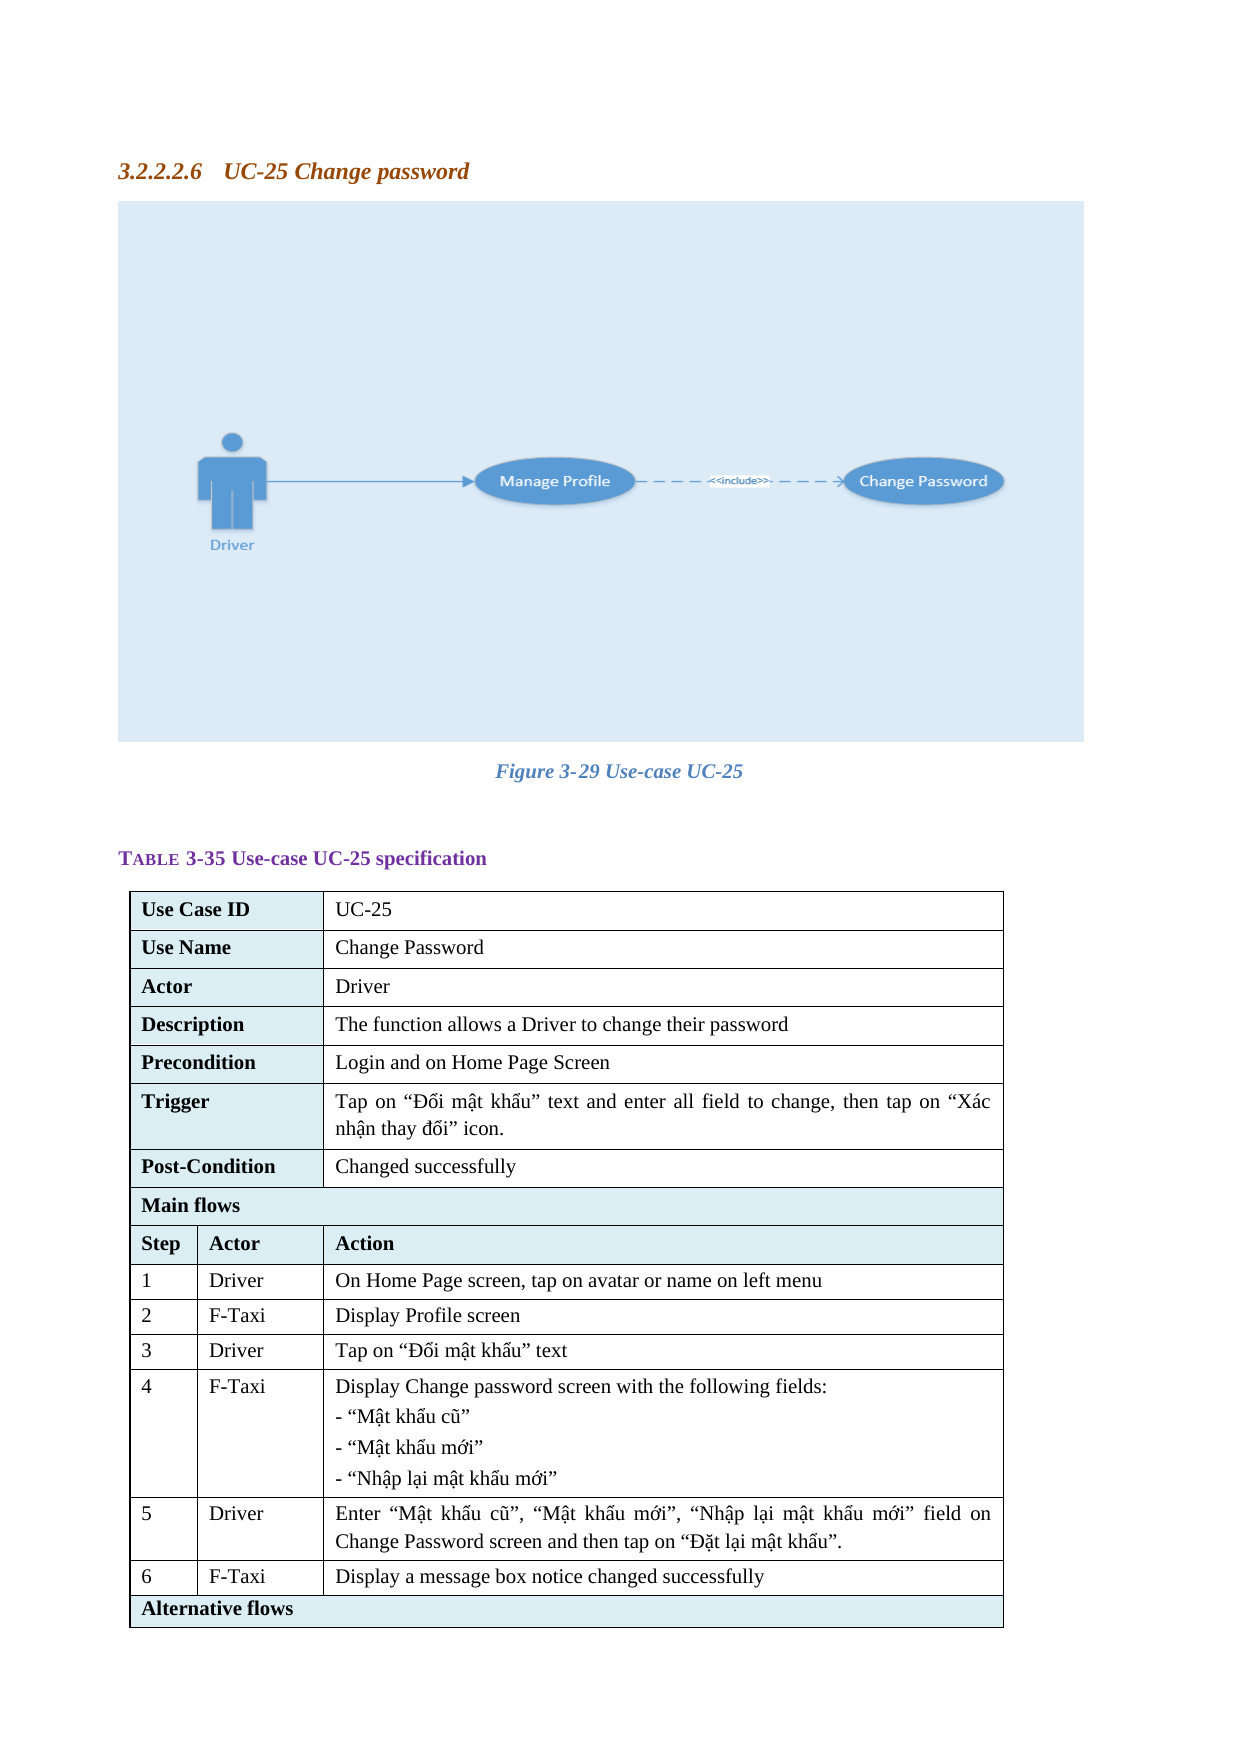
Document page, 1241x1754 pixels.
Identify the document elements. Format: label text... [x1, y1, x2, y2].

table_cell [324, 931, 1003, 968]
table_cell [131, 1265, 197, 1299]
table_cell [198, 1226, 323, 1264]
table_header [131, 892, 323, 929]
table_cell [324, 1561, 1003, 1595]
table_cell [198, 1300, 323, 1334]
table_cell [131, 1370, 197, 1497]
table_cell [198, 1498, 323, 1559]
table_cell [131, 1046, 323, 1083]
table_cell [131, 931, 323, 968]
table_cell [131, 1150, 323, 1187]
picture [118, 201, 1084, 742]
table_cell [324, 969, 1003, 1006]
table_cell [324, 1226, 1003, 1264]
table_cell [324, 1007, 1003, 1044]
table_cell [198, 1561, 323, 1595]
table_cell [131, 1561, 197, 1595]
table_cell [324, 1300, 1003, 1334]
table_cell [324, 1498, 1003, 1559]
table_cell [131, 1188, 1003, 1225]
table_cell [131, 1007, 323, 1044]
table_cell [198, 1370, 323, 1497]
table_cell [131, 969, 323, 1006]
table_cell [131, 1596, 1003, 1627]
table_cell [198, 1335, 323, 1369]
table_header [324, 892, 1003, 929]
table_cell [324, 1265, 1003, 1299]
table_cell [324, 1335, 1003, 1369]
subtitle UC-25 Change password [118, 157, 1122, 185]
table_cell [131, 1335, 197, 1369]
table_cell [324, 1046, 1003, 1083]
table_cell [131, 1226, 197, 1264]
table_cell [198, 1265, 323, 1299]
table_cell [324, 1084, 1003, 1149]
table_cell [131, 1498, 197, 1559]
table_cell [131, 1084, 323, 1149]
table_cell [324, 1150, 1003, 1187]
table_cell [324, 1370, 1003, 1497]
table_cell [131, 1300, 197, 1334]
